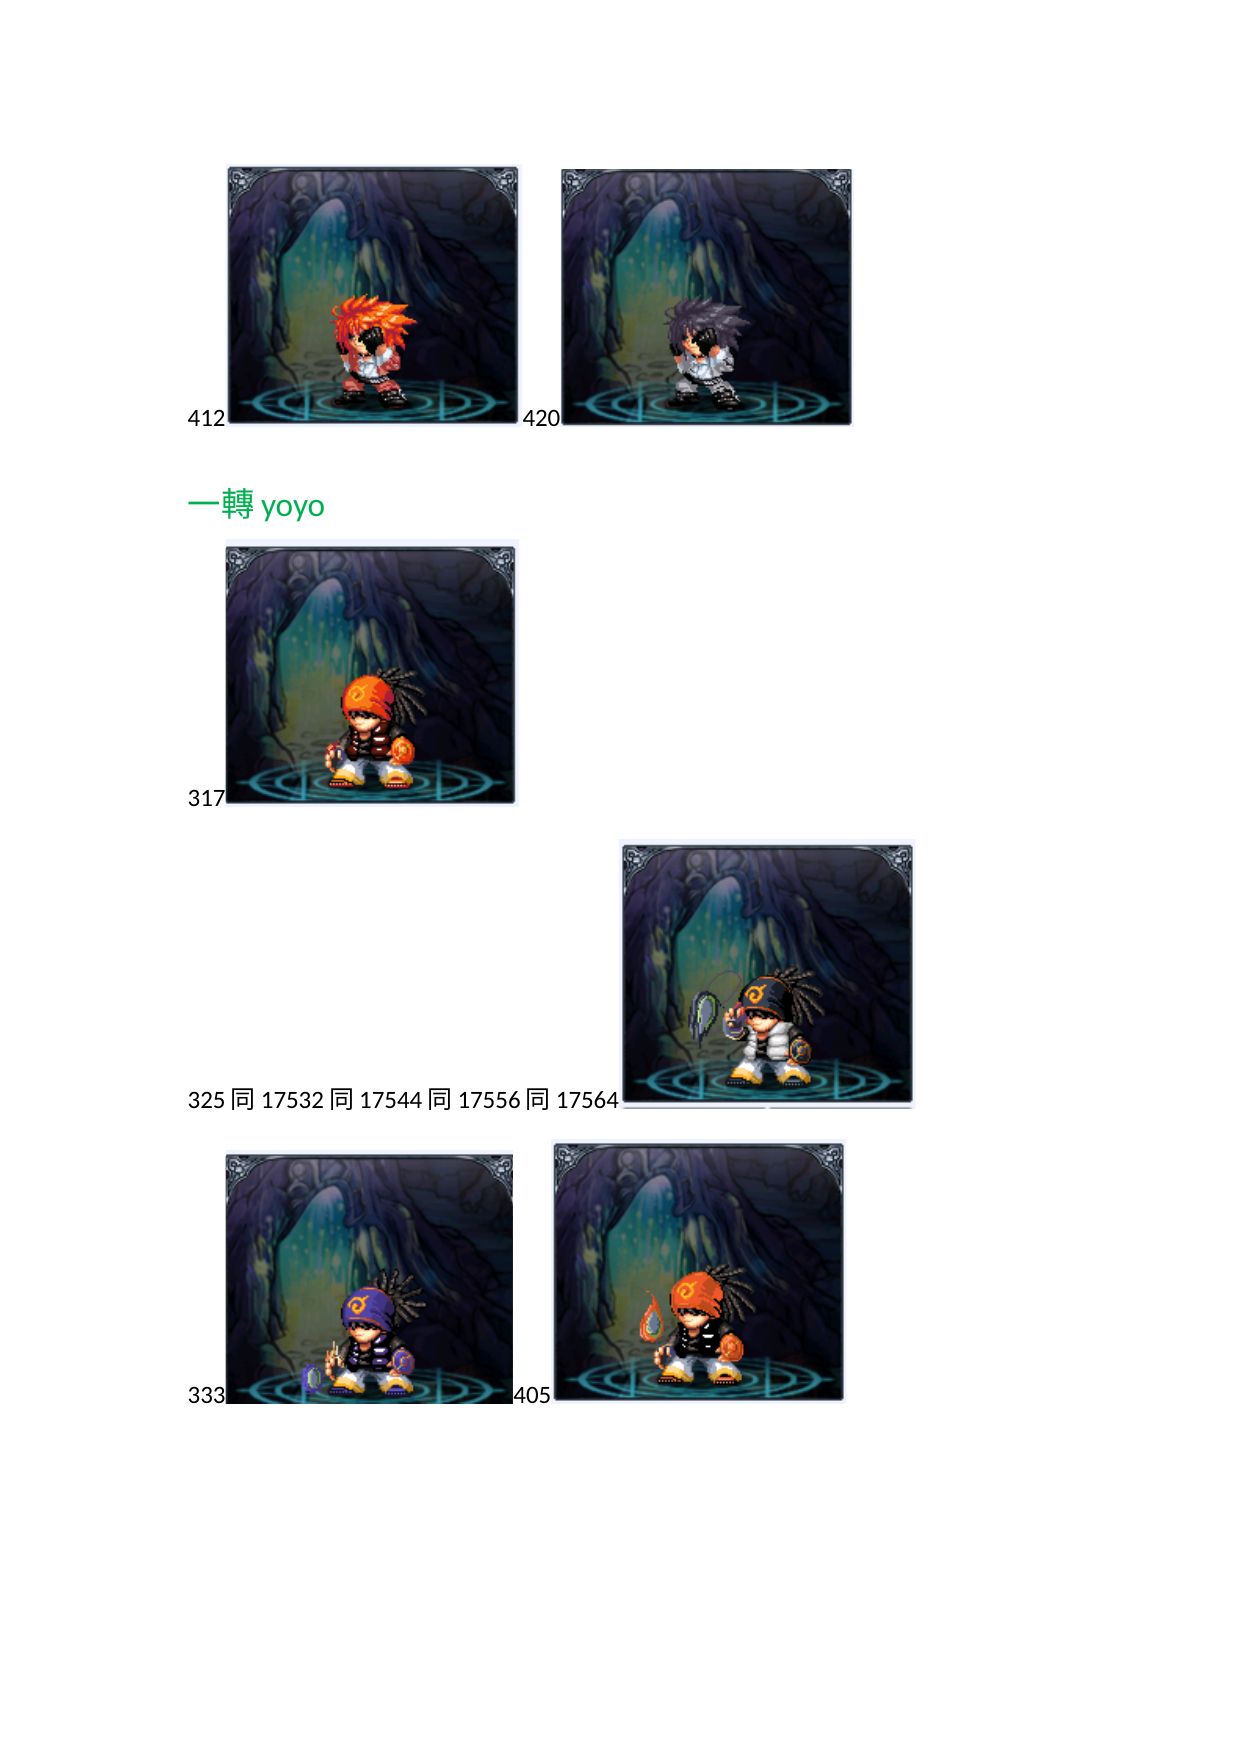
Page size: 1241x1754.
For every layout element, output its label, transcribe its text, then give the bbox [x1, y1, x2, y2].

text 一轉yoyo [187, 464, 1053, 539]
picture [225, 164, 523, 427]
picture [225, 1150, 513, 1404]
picture [225, 539, 520, 807]
picture [560, 169, 854, 427]
picture [551, 1139, 847, 1404]
picture [618, 839, 916, 1109]
